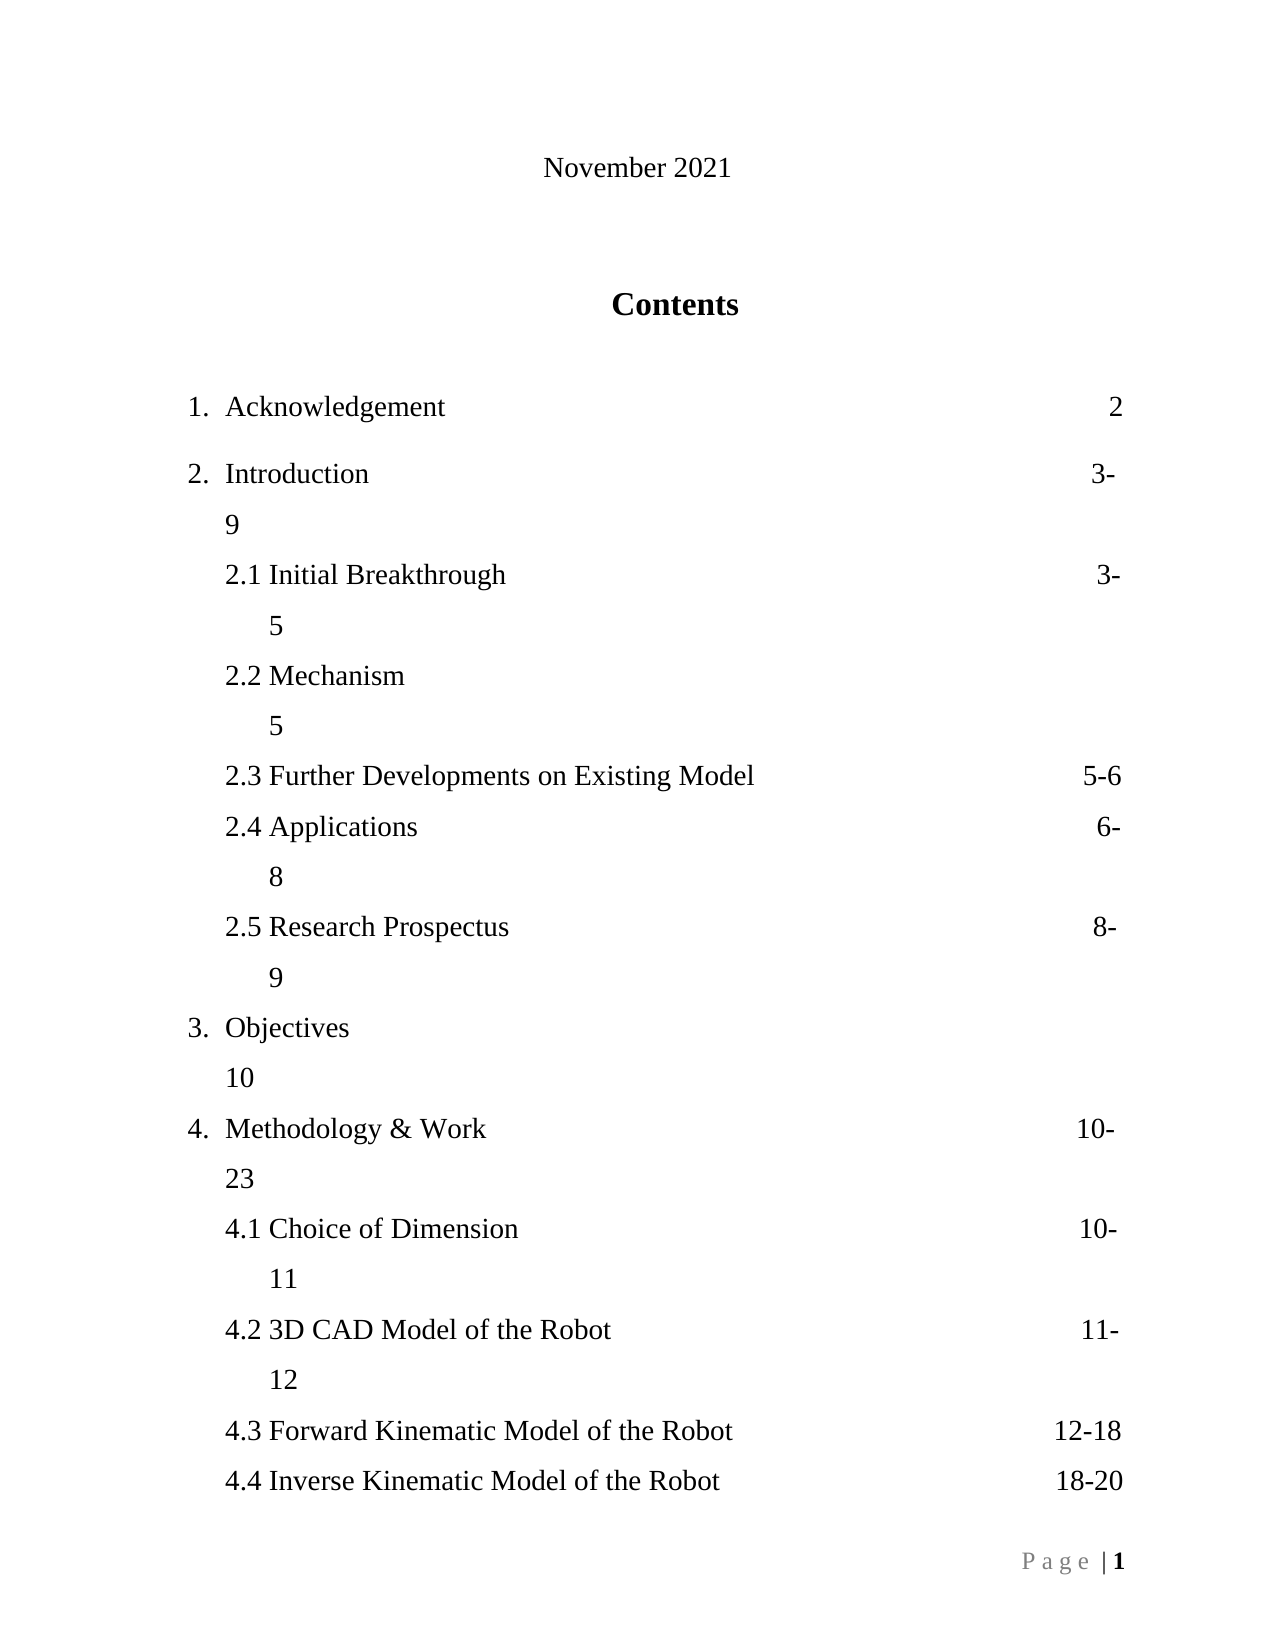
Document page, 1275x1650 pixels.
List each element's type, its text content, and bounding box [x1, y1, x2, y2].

text November 2021 [150, 150, 1125, 183]
list Introduction 3-9 [187, 457, 1125, 541]
list Forward Kinematic Model of the Robot 12-18 [225, 1413, 1125, 1446]
list Further Developments on Existing Model 5-6 [225, 758, 1125, 792]
list Initial Breakthrough 3-5 [225, 557, 1125, 641]
list Applications 6-8 [225, 809, 1125, 893]
list 3D CAD Model of the Robot 11-12 [225, 1312, 1125, 1396]
list Mechanism 5 [225, 658, 1125, 742]
list Research Prospectus 8-9 [225, 909, 1125, 993]
list Contents [225, 284, 1125, 322]
list Inverse Kinematic Model of the Robot 18-20 [225, 1463, 1125, 1496]
list Methodology & Work 10-23 [187, 1111, 1125, 1194]
list Choice of Dimension 10-11 [225, 1211, 1125, 1295]
list Acknowledgement 2 [187, 389, 1125, 423]
list Objectives 10 [187, 1010, 1125, 1094]
